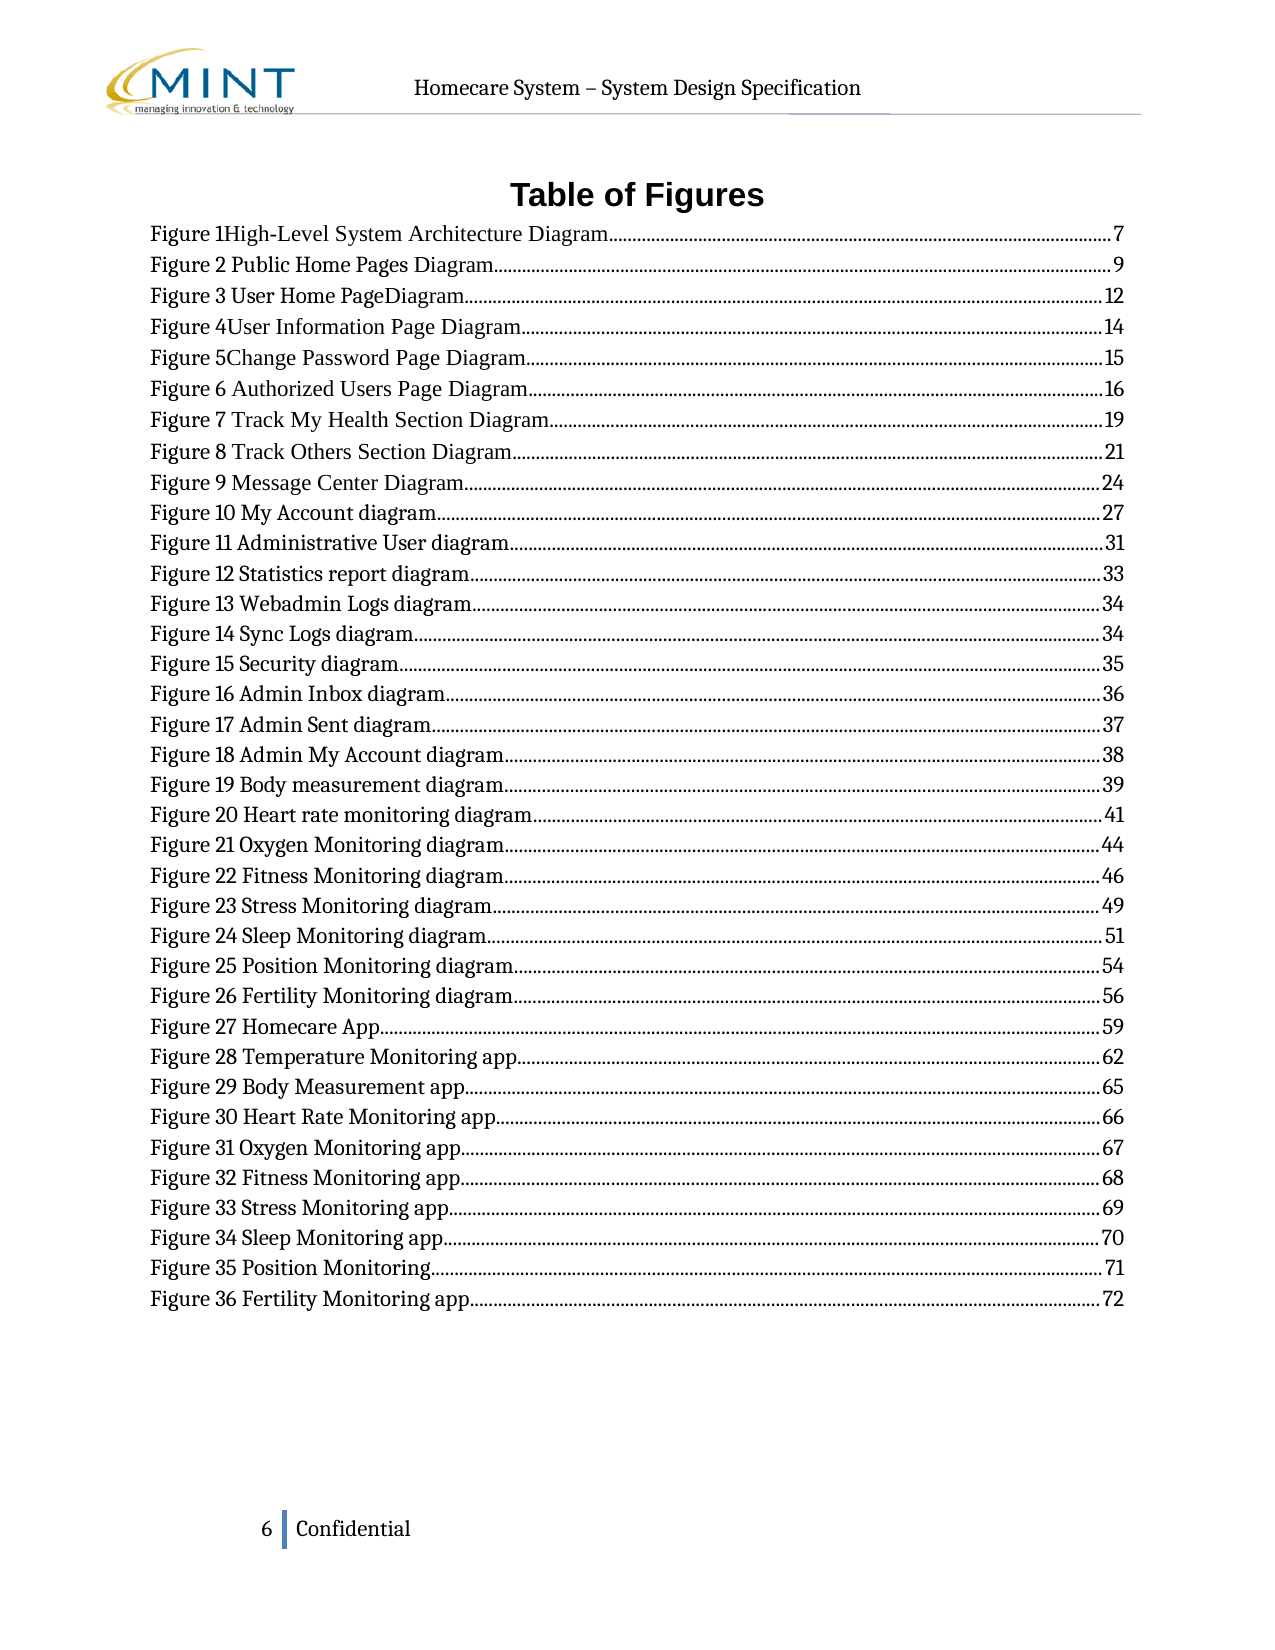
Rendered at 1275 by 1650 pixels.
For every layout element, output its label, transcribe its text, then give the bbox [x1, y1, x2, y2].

text Figure 7 Track My Health Section Diagram 19 [150, 407, 1125, 434]
text Figure 25 Position Monitoring diagram 54 [150, 953, 1125, 979]
text Figure 26 Fertility Monitoring diagram 56 [150, 983, 1125, 1010]
text Figure 29 Body Measurement app 65 [150, 1074, 1125, 1100]
text Figure 33 Stress Monitoring app 69 [150, 1195, 1125, 1221]
text Figure 27 Homecare App 59 [150, 1013, 1125, 1040]
title Table of Figures [150, 175, 1125, 213]
text Figure 6 Authorized Users Page Diagram 16 [150, 375, 1125, 402]
text Figure 9 Message Center Diagram 24 [150, 469, 1125, 496]
text Figure 15 Security diagram 35 [150, 651, 1125, 677]
text Figure 36 Fertility Monitoring app 72 [150, 1285, 1125, 1312]
text Figure 19 Body measurement diagram 39 [150, 772, 1125, 798]
text Figure 21 Oxygen Monitoring diagram 44 [150, 832, 1125, 859]
text Figure 22 Fitness Monitoring diagram 46 [150, 862, 1125, 889]
text Figure 12 Statistics report diagram 33 [150, 560, 1125, 587]
text Figure 24 Sleep Monitoring diagram 51 [150, 923, 1125, 949]
text Figure 16 Admin Inbox diagram 36 [150, 681, 1125, 708]
text Figure 32 Fitness Monitoring app 68 [150, 1164, 1125, 1191]
text Figure 8 Track Others Section Diagram 21 [150, 438, 1125, 465]
text Figure 18 Admin My Account diagram 38 [150, 742, 1125, 768]
text Figure 13 Webadmin Logs diagram 34 [150, 591, 1125, 617]
text Figure 1High-Level System Architecture Diagram 7 [150, 220, 1125, 247]
text Figure 34 Sleep Monitoring app 70 [150, 1225, 1125, 1251]
text Figure 2 Public Home Pages Diagram 9 [150, 251, 1125, 278]
text Figure 35 Position Monitoring 71 [150, 1255, 1125, 1282]
text Figure 3 User Home PageDiagram 12 [150, 282, 1125, 309]
text Figure 17 Admin Sent diagram 37 [150, 711, 1125, 738]
text Figure 31 Oxygen Monitoring app 67 [150, 1134, 1125, 1161]
text Figure 30 Heart Rate Monitoring app 66 [150, 1104, 1125, 1131]
text Figure 11 Administrative User diagram 31 [150, 530, 1125, 557]
text Figure 28 Temperature Monitoring app 62 [150, 1044, 1125, 1070]
text Figure 4User Information Page Diagram 14 [150, 313, 1125, 340]
text Figure 14 Sync Logs diagram 34 [150, 621, 1125, 647]
text Figure 23 Stress Monitoring diagram 49 [150, 893, 1125, 919]
picture [106, 48, 295, 115]
text Figure 5Change Password Page Diagram 15 [150, 344, 1125, 371]
text Figure 10 My Account diagram 27 [150, 500, 1125, 526]
text Figure 20 Heart rate monitoring diagram 41 [150, 802, 1125, 828]
